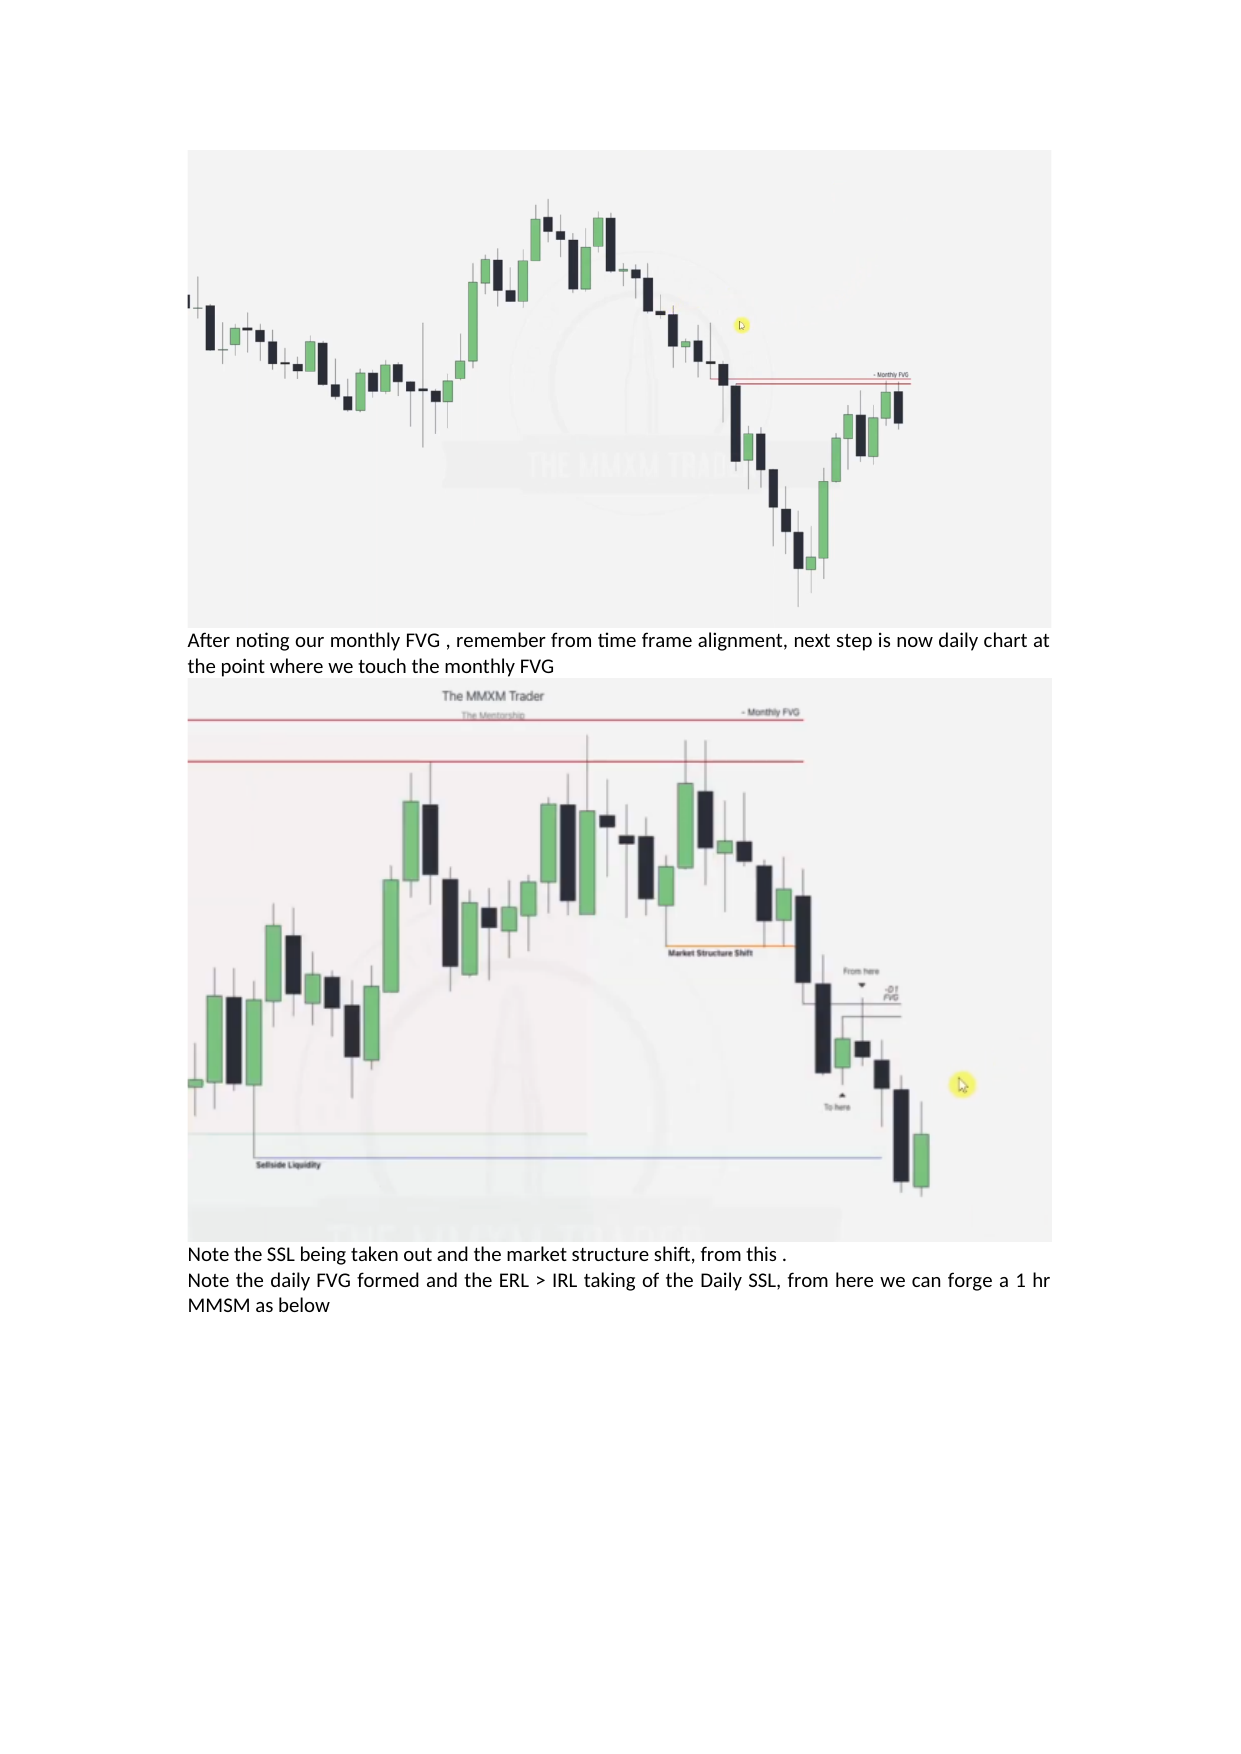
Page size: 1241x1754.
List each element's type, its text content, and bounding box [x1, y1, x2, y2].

picture [187, 150, 1052, 628]
picture [187, 678, 1052, 1242]
text After noting our monthly FVG , remember from time frame alignment, next step is now daily chart at the point where we touch the monthly FVG [187, 628, 1053, 678]
text Note the daily FVG formed and the ERL > IRL taking of the Daily SSL, from here we can forge a 1 hr MMSM as below [187, 1267, 1053, 1318]
